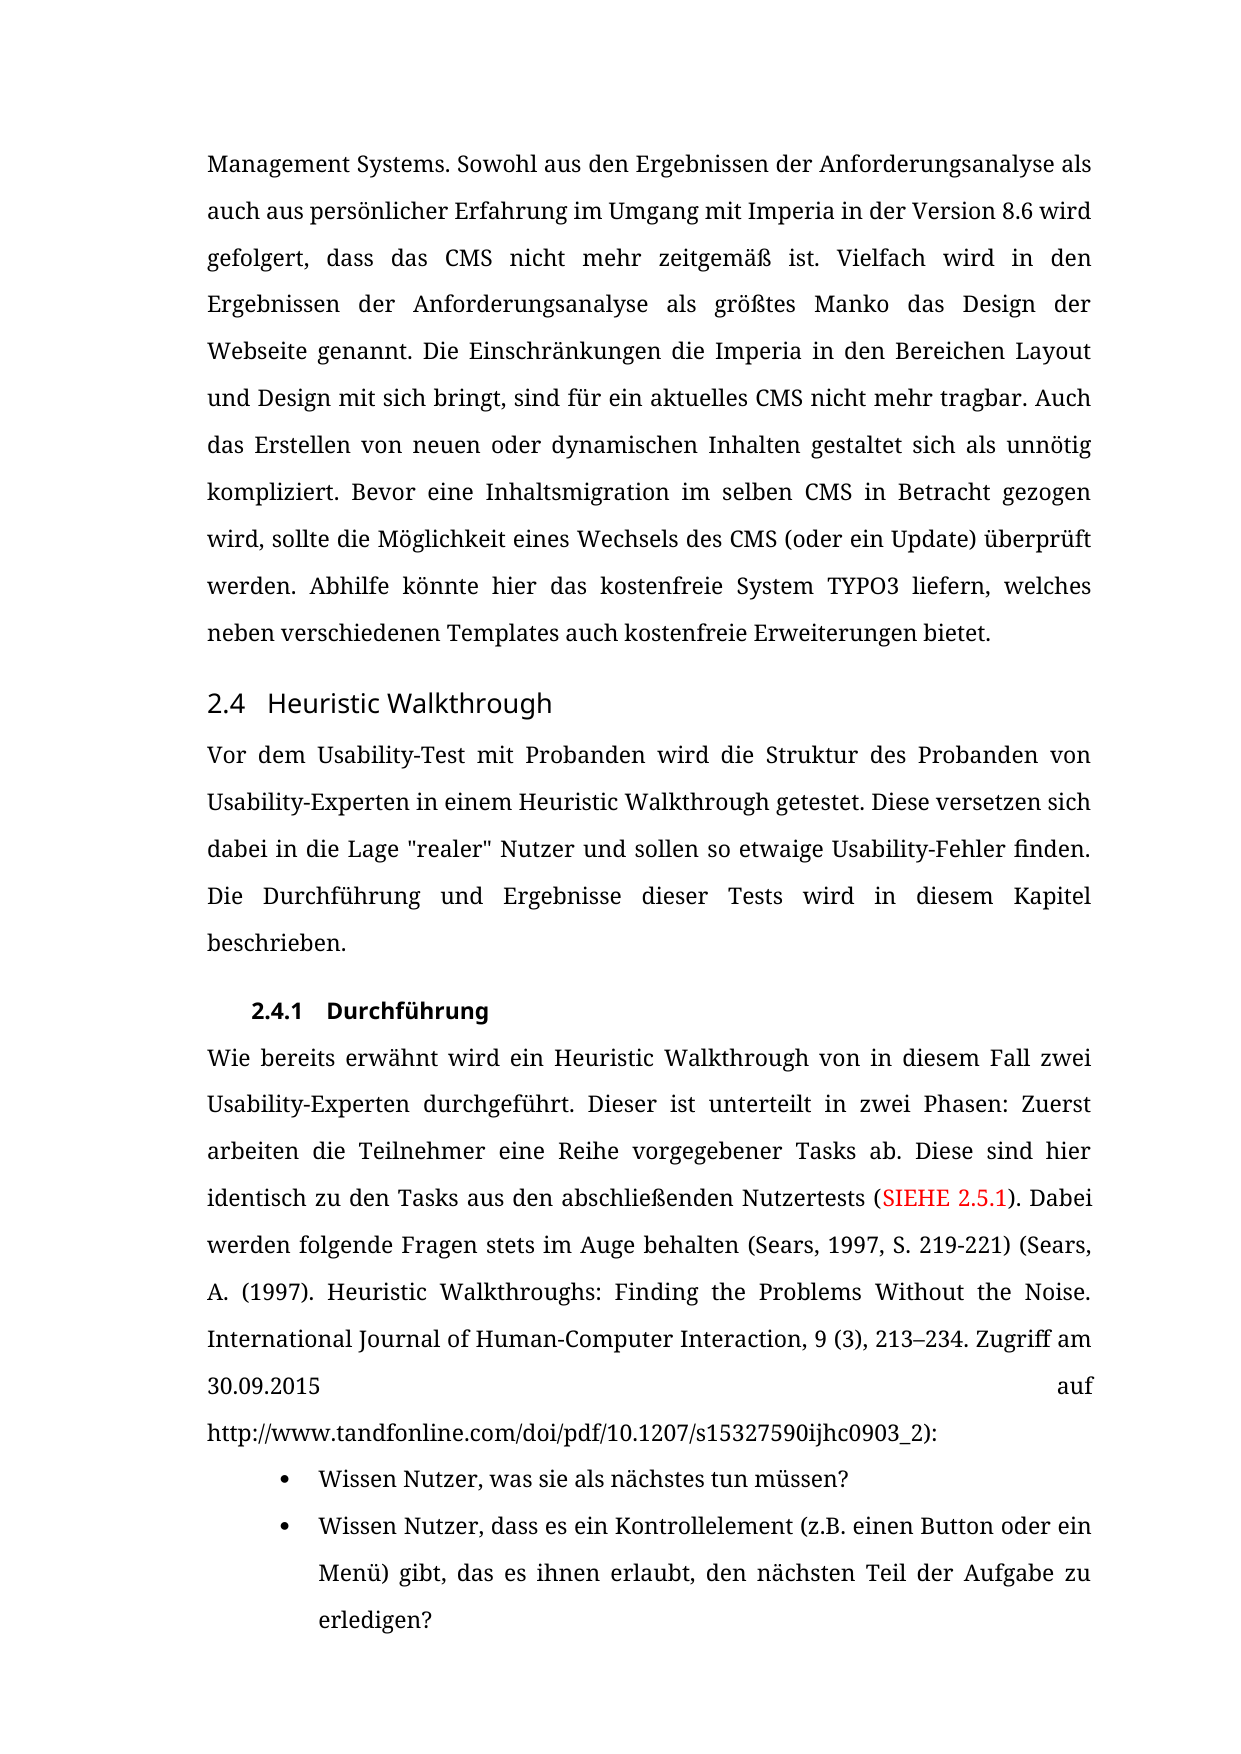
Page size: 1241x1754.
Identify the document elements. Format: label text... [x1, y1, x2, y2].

text Vor dem Usability-Test mit Probanden wird die Struktur des Probanden von Usability-Experten in einem Heuristic Walkthrough getestet. Diese versetzen sich dabei in die Lage "realer" Nutzer und sollen so etwaige Usability-Fehler finden. Die Durchführung und Ergebnisse dieser Tests wird in diesem Kapitel beschrieben. [207, 739, 1092, 958]
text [207, 148, 1092, 648]
text Wie bereits erwähnt wird ein Heuristic Walkthrough von in diesem Fall zwei Usability-Experten durchgeführt. Dieser ist unterteilt in zwei Phasen: Zuerst arbeiten die Teilnehmer eine Reihe vorgegebener Tasks ab. Diese sind hier identisch zu den Tasks aus den abschließenden Nutzertests (SIEHE 2.5.1). Dabei werden folgende Fragen stets im Auge behalten (Sears, 1997, S. 219-221) (Sears, A. (1997). Heuristic Walkthroughs: Finding the Problems Without the Noise. International Journal of Human-Computer Interaction, 9 (3), 213–234. Zugriff am 30.09.2015 auf http://www.tandfonline.com/doi/pdf/10.1207/s15327590ijhc0903_2): [207, 1042, 1092, 1448]
list Wissen Nutzer, was sie als nächstes tun müssen? [281, 1463, 1092, 1495]
subtitle Durchführung [251, 995, 1092, 1026]
subtitle Heuristic Walkthrough [207, 684, 1092, 721]
list Wissen Nutzer, dass es ein Kontrollelement (z.B. einen Button oder ein Menü) gibt, das es ihnen erlaubt, den nächsten Teil der Aufgabe zu erledigen? [281, 1510, 1092, 1635]
